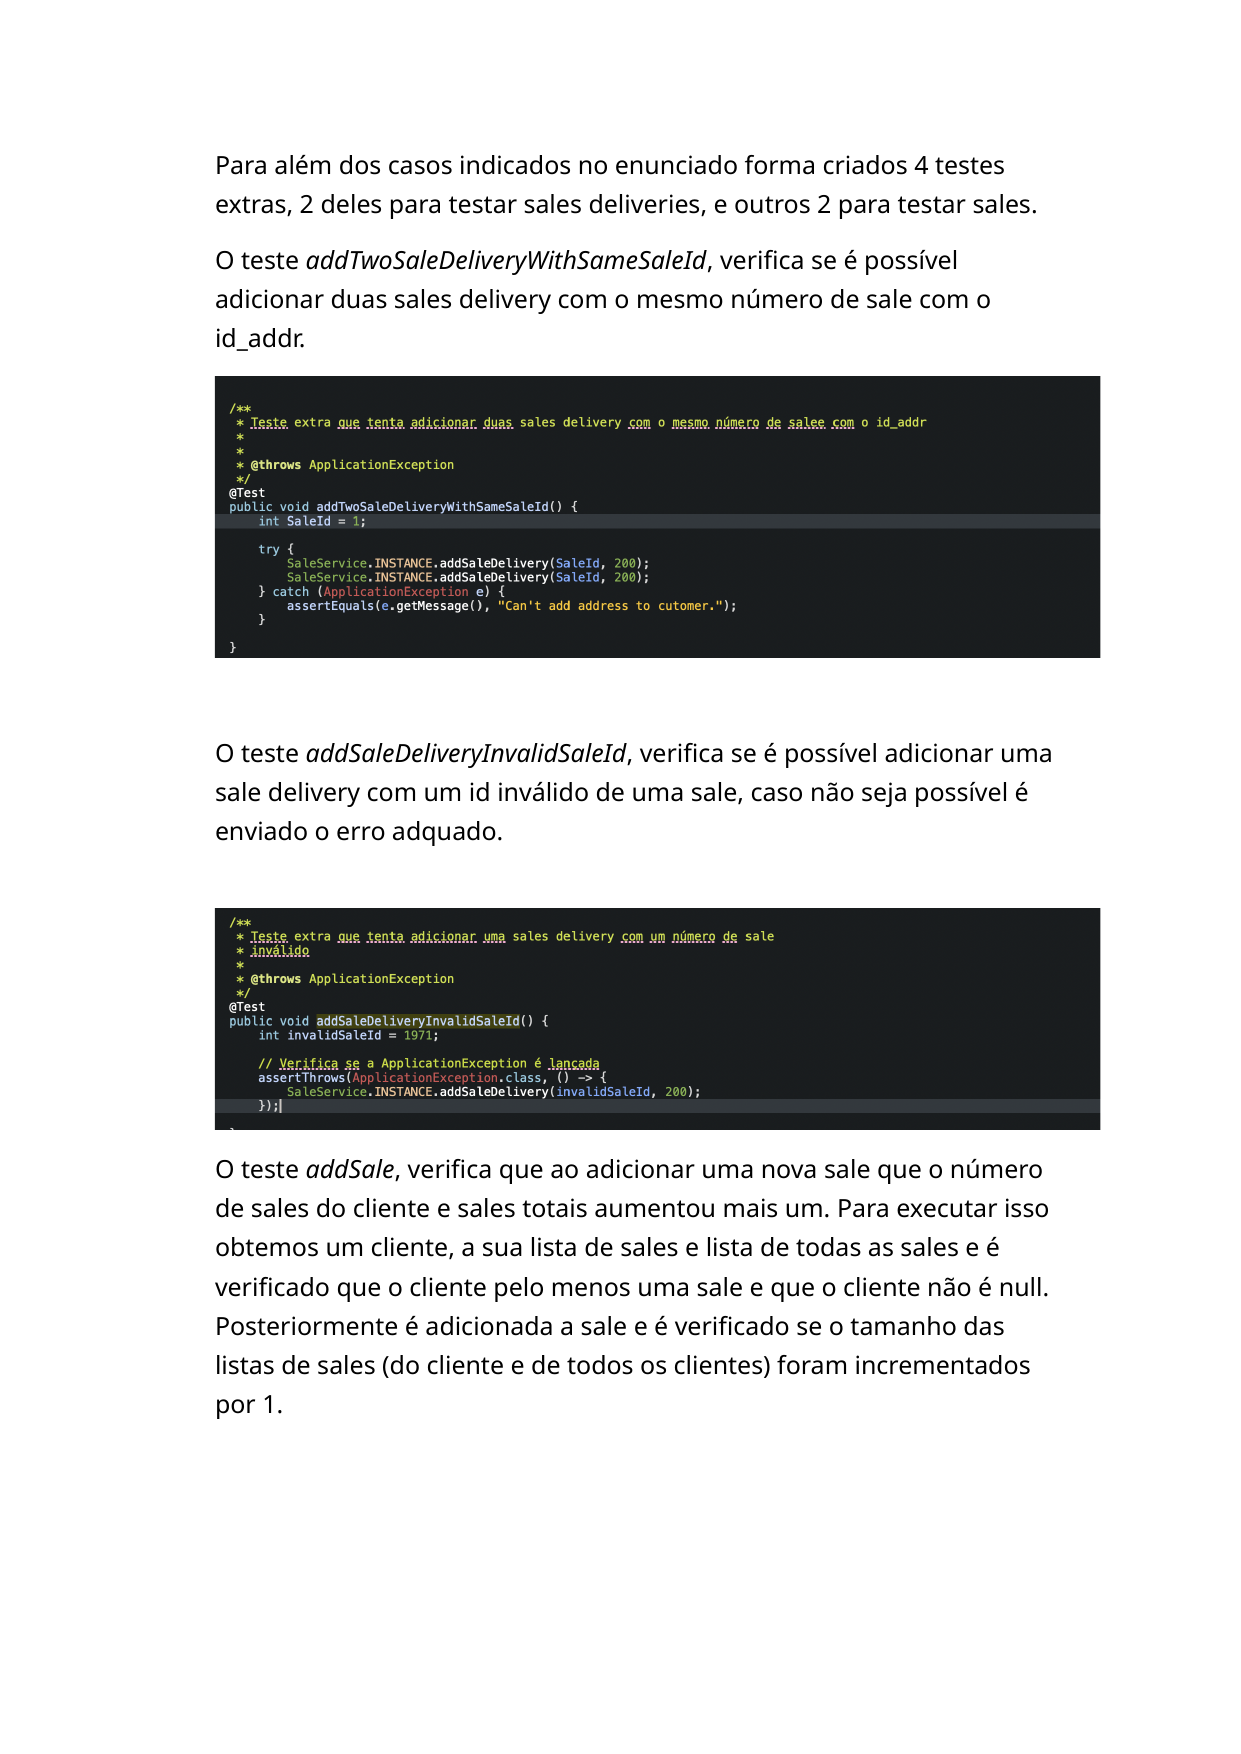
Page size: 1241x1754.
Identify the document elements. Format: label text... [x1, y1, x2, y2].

text Para além dos casos indicados no enunciado forma criados 4 testes extras, 2 deles para testar sales deliveries, e outros 2 para testar sales. [215, 148, 1063, 221]
text O teste addSaleDeliveryInvalidSaleId, verifica se é possível adicionar uma sale delivery com um id inválido de uma sale, caso não seja possível é enviado o erro adquado. [215, 736, 1063, 887]
text O teste addSale, verifica que ao adicionar uma nova sale que o número de sales do cliente e sales totais aumentou mais um. Para executar isso obtemos um cliente, a sua lista de sales e lista de todas as sales e é verificado que o cliente pelo menos uma sale e que o cliente não é null. Posteriormente é adicionada a sale e é verificado se o tamanho das listas de sales (do cliente e de todos os clientes) foram incrementados por 1. [215, 1152, 1063, 1421]
picture [214, 908, 1101, 1130]
picture [214, 376, 1101, 658]
text O teste addTwoSaleDeliveryWithSameSaleId, verifica se é possível adicionar duas sales delivery com o mesmo número de sale com o id_addr. [215, 243, 1063, 355]
